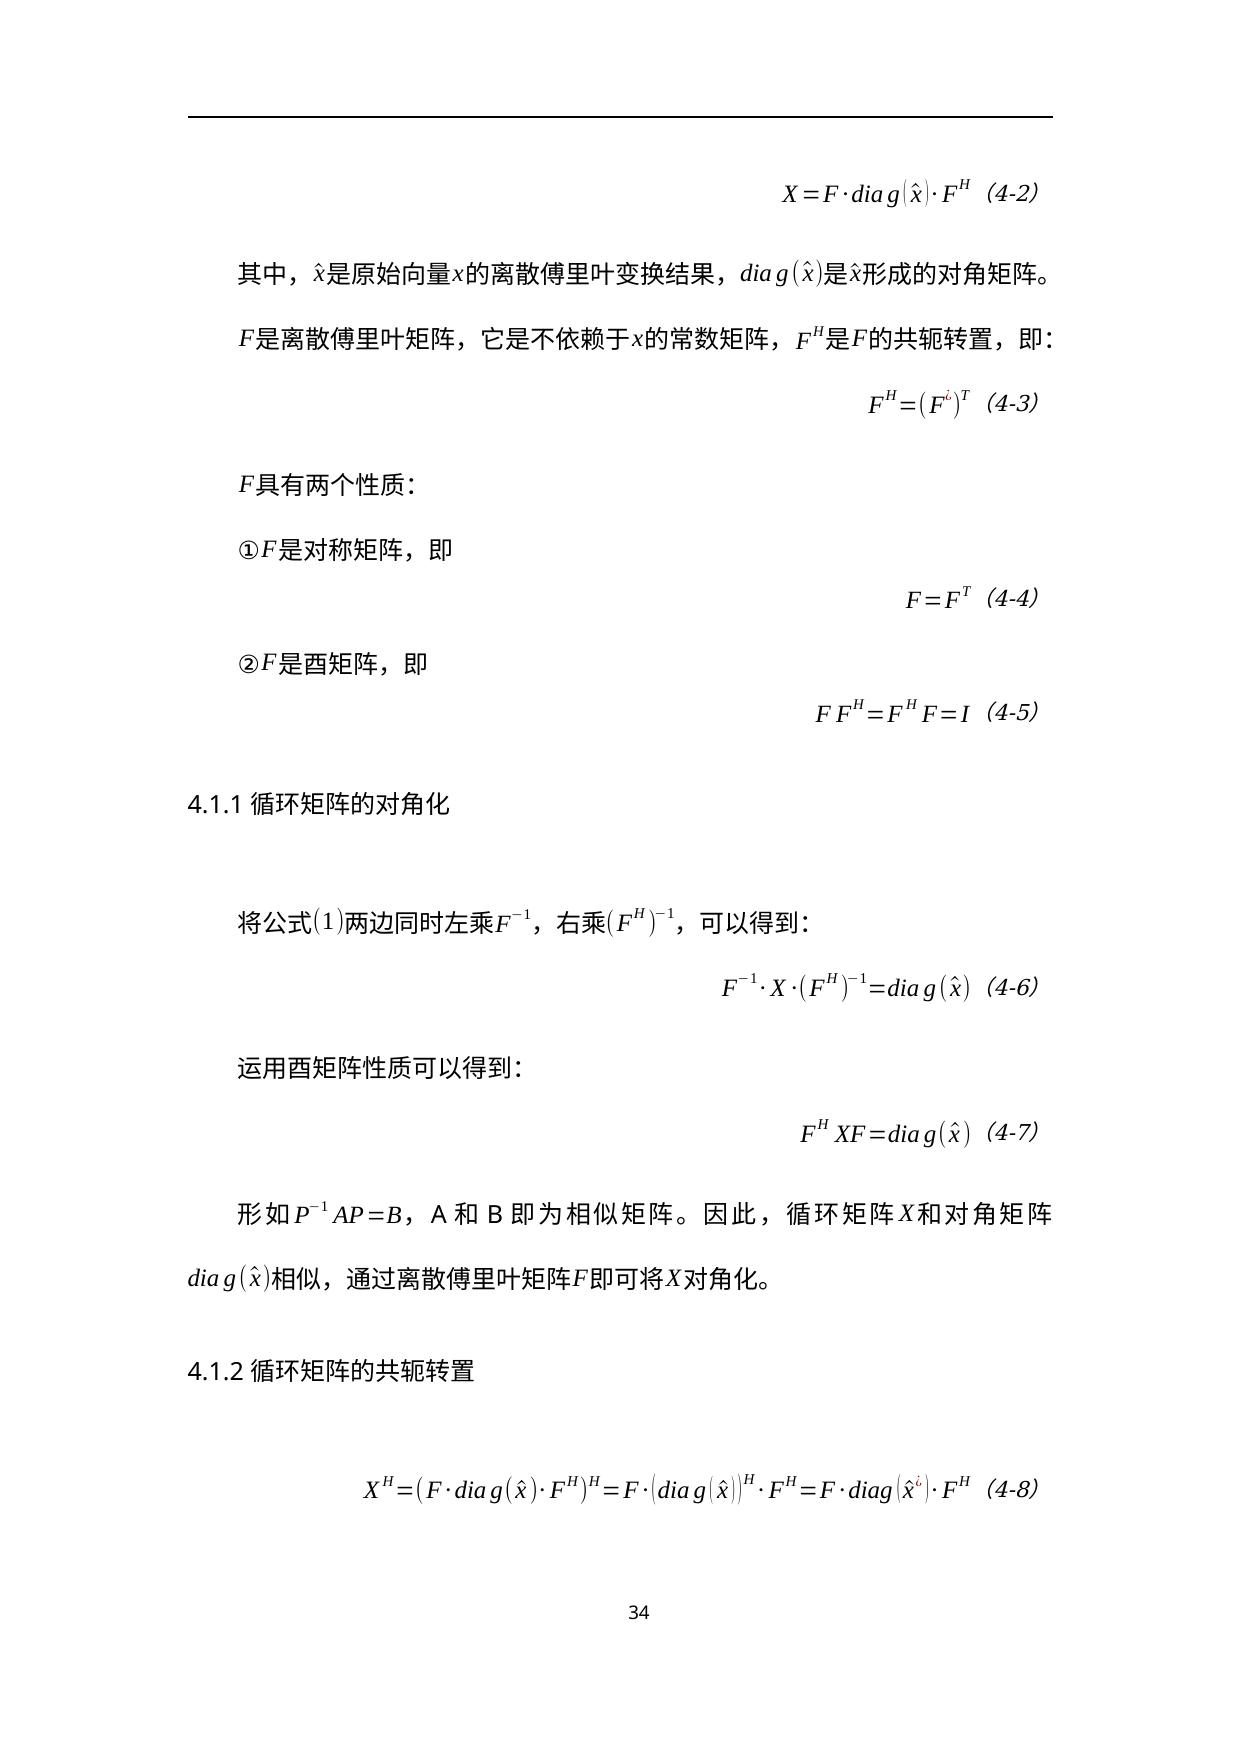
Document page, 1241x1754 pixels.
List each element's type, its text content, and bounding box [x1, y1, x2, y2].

list 将公式两边同时左乘，右乘，可以得到： [187, 889, 1053, 954]
list 其中，是原始向量的离散傅里叶变换结果，是形成的对角矩阵。 [187, 241, 1053, 306]
list ①是对称矩阵，即 [187, 516, 1053, 581]
text （4-6） [187, 954, 1053, 1019]
list 具有两个性质： [187, 451, 1053, 516]
text （4-5） [187, 695, 1053, 727]
subtitle 4.1.2 循环矩阵的共轭转置 [187, 1337, 1053, 1402]
list 是离散傅里叶矩阵，它是不依赖于的常数矩阵，是的共轭转置，即： [187, 306, 1053, 371]
list 运用酉矩阵性质可以得到： [187, 1034, 1053, 1099]
list 形如，A和B即为相似矩阵。因此，循环矩阵和对角矩阵相似，通过离散傅里叶矩阵即可将对角化。 [187, 1180, 1053, 1310]
text （4-7） [187, 1099, 1053, 1164]
subtitle 4.1.1 循环矩阵的对角化 [187, 770, 1053, 835]
text （4-2） [187, 160, 1053, 225]
list ②是酉矩阵，即 [187, 630, 1053, 695]
text （4-4） [187, 581, 1053, 614]
text （4-3） [187, 371, 1053, 436]
text （4-8） [187, 1456, 1053, 1521]
